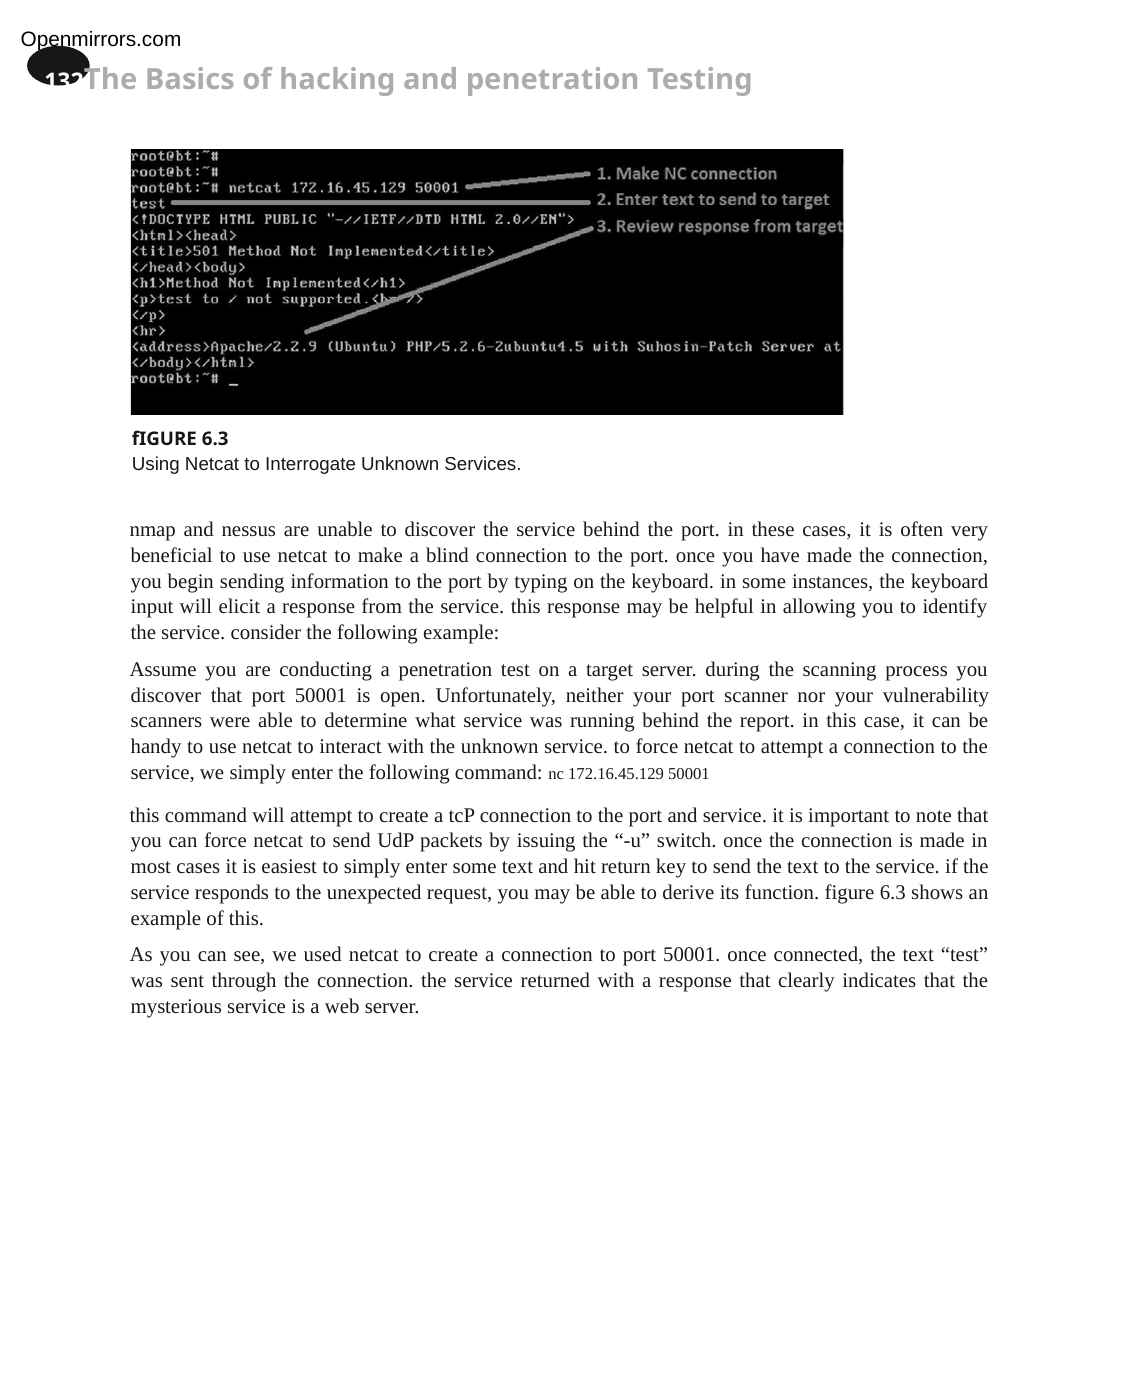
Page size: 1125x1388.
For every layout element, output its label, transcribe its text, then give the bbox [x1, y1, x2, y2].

text nmap and nessus are unable to discover the service behind the port. in these cases, it is often very beneficial to use netcat to make a blind connection to the port. once you have made the connection, you begin sending information to the port by typing on the keyboard. in some instances, the keyboard input will elicit a response from the service. this response may be helpful in allowing you to identify the service. consider the following example: [129, 517, 990, 644]
subtitle fIGURE 6.3 [132, 425, 813, 451]
text As you can see, we used netcat to create a connection to port 50001. once connected, the text “test” was sent through the connection. the service returned with a response that clearly indicates that the mysterious service is a web server. [129, 942, 990, 1018]
picture [130, 149, 844, 415]
text Assume you are conducting a penetration test on a target server. during the scanning process you discover that port 50001 is open. Unfortunately, neither your port scanner nor your vulnerability scanners were able to determine what service was running behind the report. in this case, it can be handy to use netcat to interact with the unknown service. to force netcat to attempt a connection to the service, we simply enter the following command: nc 172.16.45.129 50001 [129, 657, 990, 784]
text Using Netcat to Interrogate Unknown Services. [132, 453, 994, 474]
text this command will attempt to create a tcP connection to the port and service. it is important to note that you can force netcat to send UdP packets by issuing the “-u” switch. once the connection is made in most cases it is easiest to simply enter some text and hit return key to send the text to the service. if the service responds to the unexpected request, you may be able to derive its function. figure 6.3 shows an example of this. [129, 802, 990, 929]
